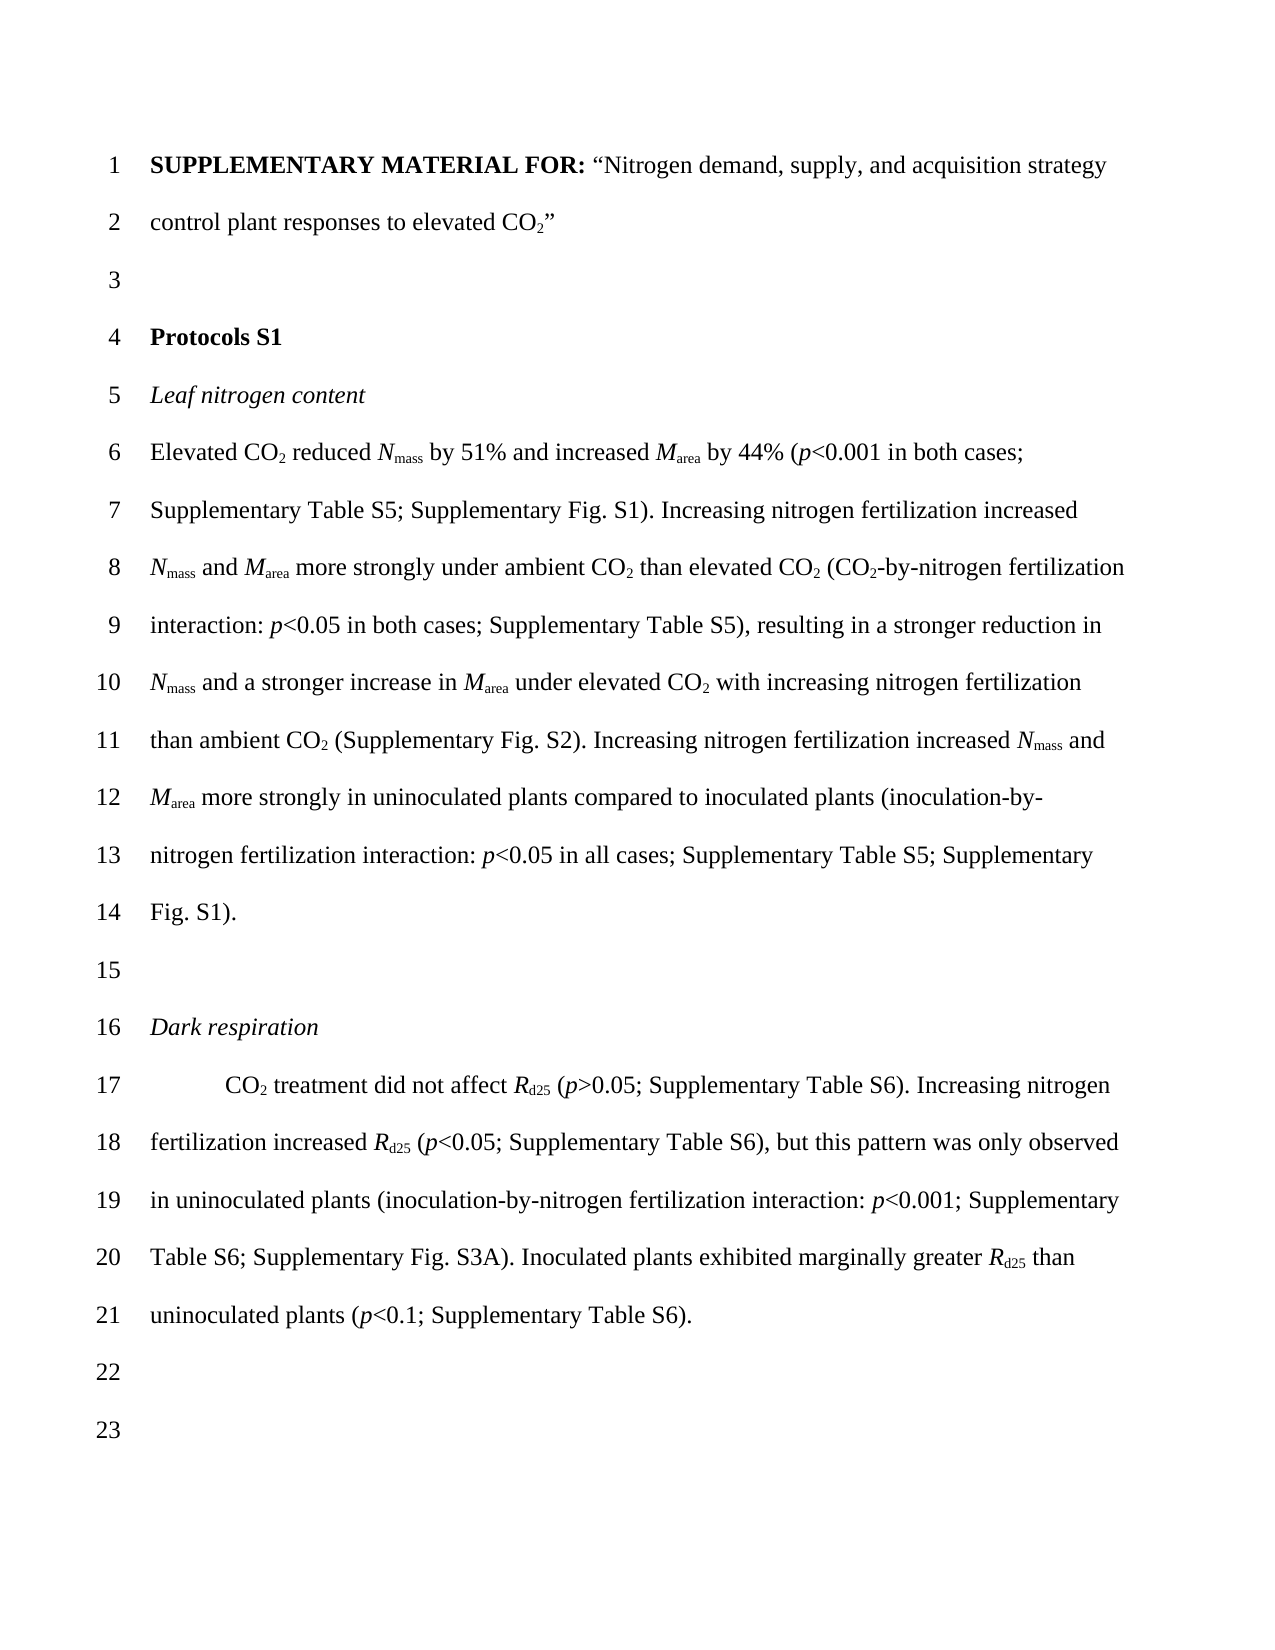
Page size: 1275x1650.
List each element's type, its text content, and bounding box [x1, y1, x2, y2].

text Elevated CO2 reduced Nmass by 51% and increased Marea by 44% (p<0.001 in both cases; Supplementary Table S5; Supplementary Fig. S1). Increasing nitrogen fertilization increased Nmass and Marea more strongly under ambient CO2 than elevated CO2 (CO2-by-nitrogen fertilization interaction: p<0.05 in both cases; Supplementary Table S5), resulting in a stronger reduction in Nmass and a stronger increase in Marea under elevated CO2 with increasing nitrogen fertilization than ambient CO2 (Supplementary Fig. S2). Increasing nitrogen fertilization increased Nmass and Marea more strongly in uninoculated plants compared to inoculated plants (inoculation-by-nitrogen fertilization interaction: p<0.05 in all cases; Supplementary Table S5; Supplementary Fig. S1). [150, 437, 1125, 926]
text Leaf nitrogen content [150, 380, 1125, 409]
text CO2 treatment did not affect Rd25 (p>0.05; Supplementary Table S6). Increasing nitrogen fertilization increased Rd25 (p<0.05; Supplementary Table S6), but this pattern was only observed in uninoculated plants (inoculation-by-nitrogen fertilization interaction: p<0.001; Supplementary Table S6; Supplementary Fig. S3A). Inoculated plants exhibited marginally greater Rd25 than uninoculated plants (p<0.1; Supplementary Table S6). [150, 1070, 1125, 1329]
text SUPPLEMENTARY MATERIAL FOR: “Nitrogen demand, supply, and acquisition strategy control plant responses to elevated CO2” [150, 150, 1125, 236]
text Protocols S1 [150, 322, 1125, 351]
text Dark respiration [150, 1012, 1125, 1041]
